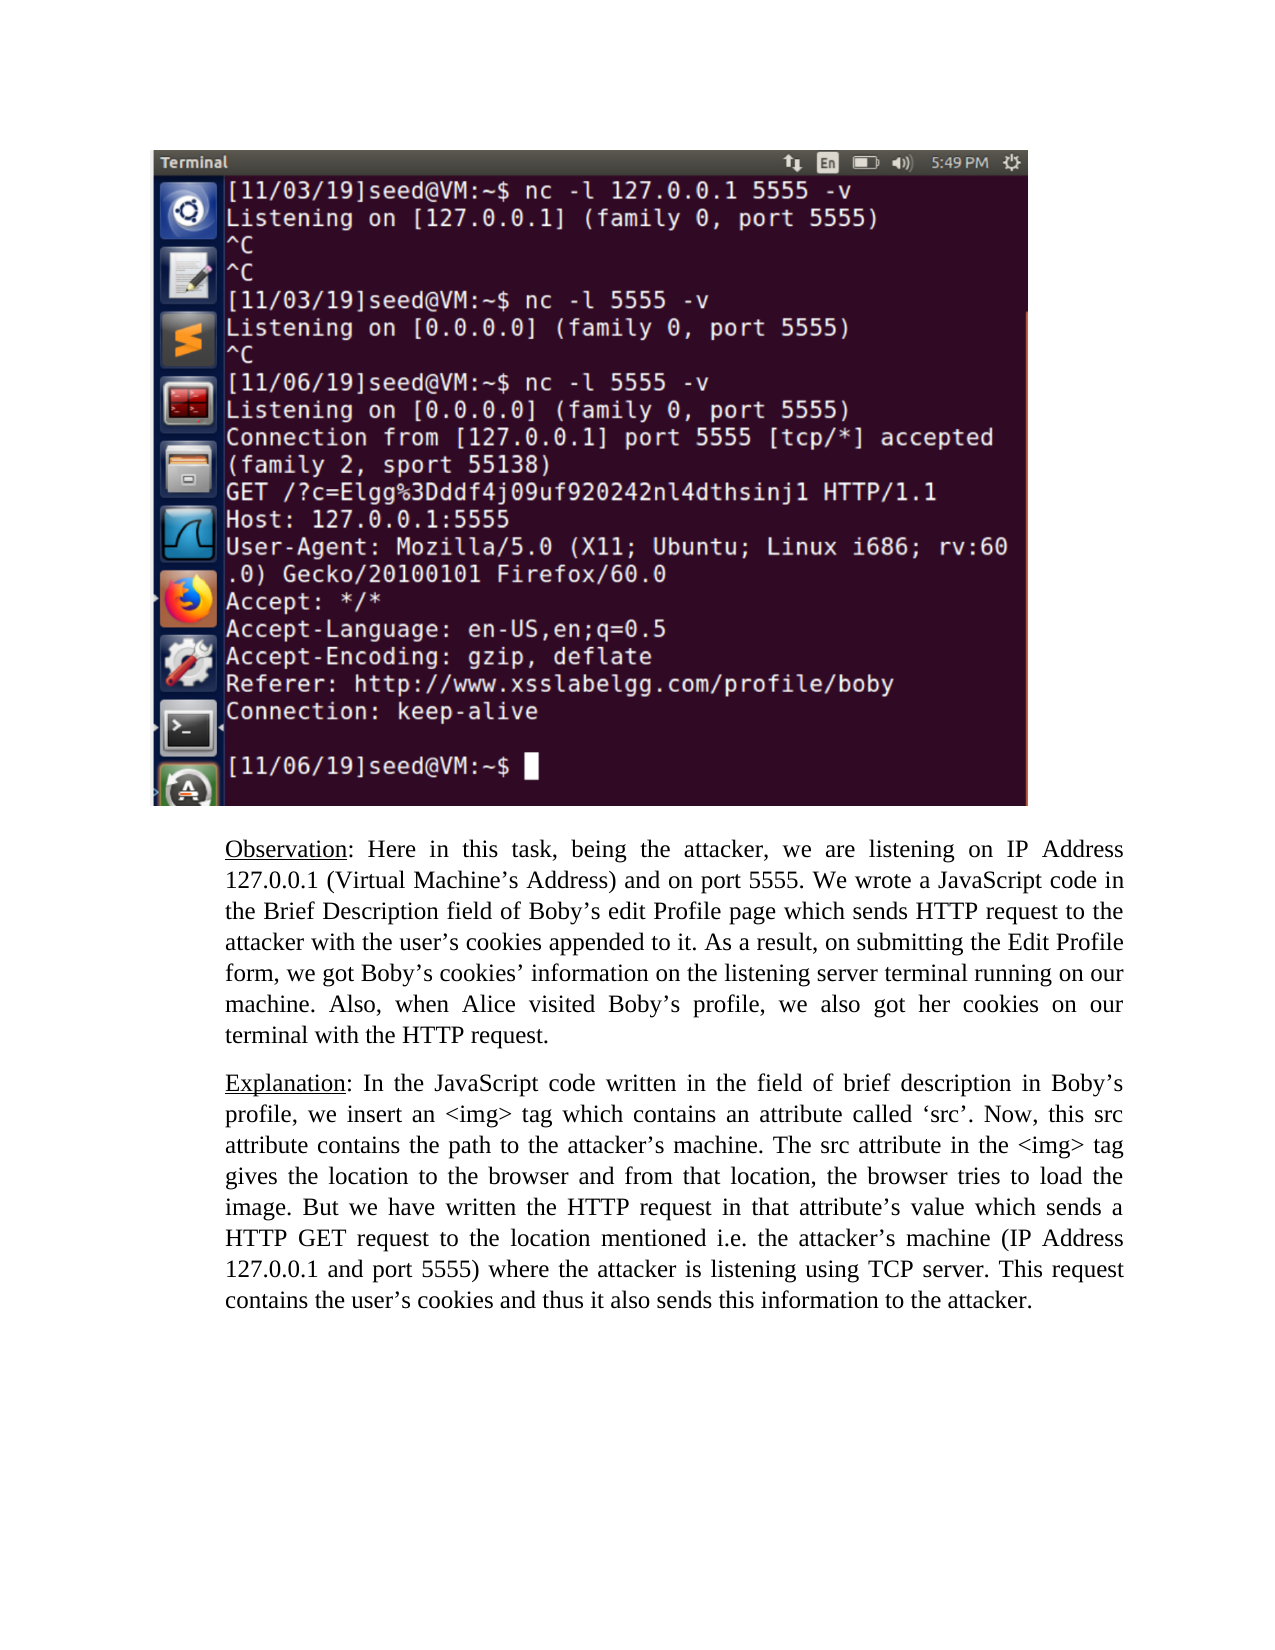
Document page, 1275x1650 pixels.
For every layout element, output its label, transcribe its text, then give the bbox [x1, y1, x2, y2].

picture [150, 150, 1029, 806]
text Explanation: In the JavaScript code written in the field of brief description in Boby’s profile, we insert an <img> tag which contains an attribute called ‘src’. Now, this src attribute contains the path to the attacker’s machine. The src attribute in the <img> tag gives the location to the browser and from that location, the browser tries to load the image. But we have written the HTTP request in that attribute’s value which sends a HTTP GET request to the location mentioned i.e. the attacker’s machine (IP Address 127.0.0.1 and port 5555) where the attacker is listening using TCP server. This request contains the user’s cookies and thus it also sends this information to the attacker. [225, 1068, 1125, 1314]
text Observation: Here in this task, being the attacker, we are listening on IP Address 127.0.0.1 (Virtual Machine’s Address) and on port 5555. We wrote a JavaScript code in the Brief Description field of Boby’s edit Profile page which sends HTTP request to the attacker with the user’s cookies appended to it. As a result, on submitting the Edit Profile form, we got Boby’s cookies’ information on the listening server terminal running on our machine. Also, when Alice visited Boby’s profile, we also got her cookies on our terminal with the HTTP request. [225, 834, 1125, 1049]
